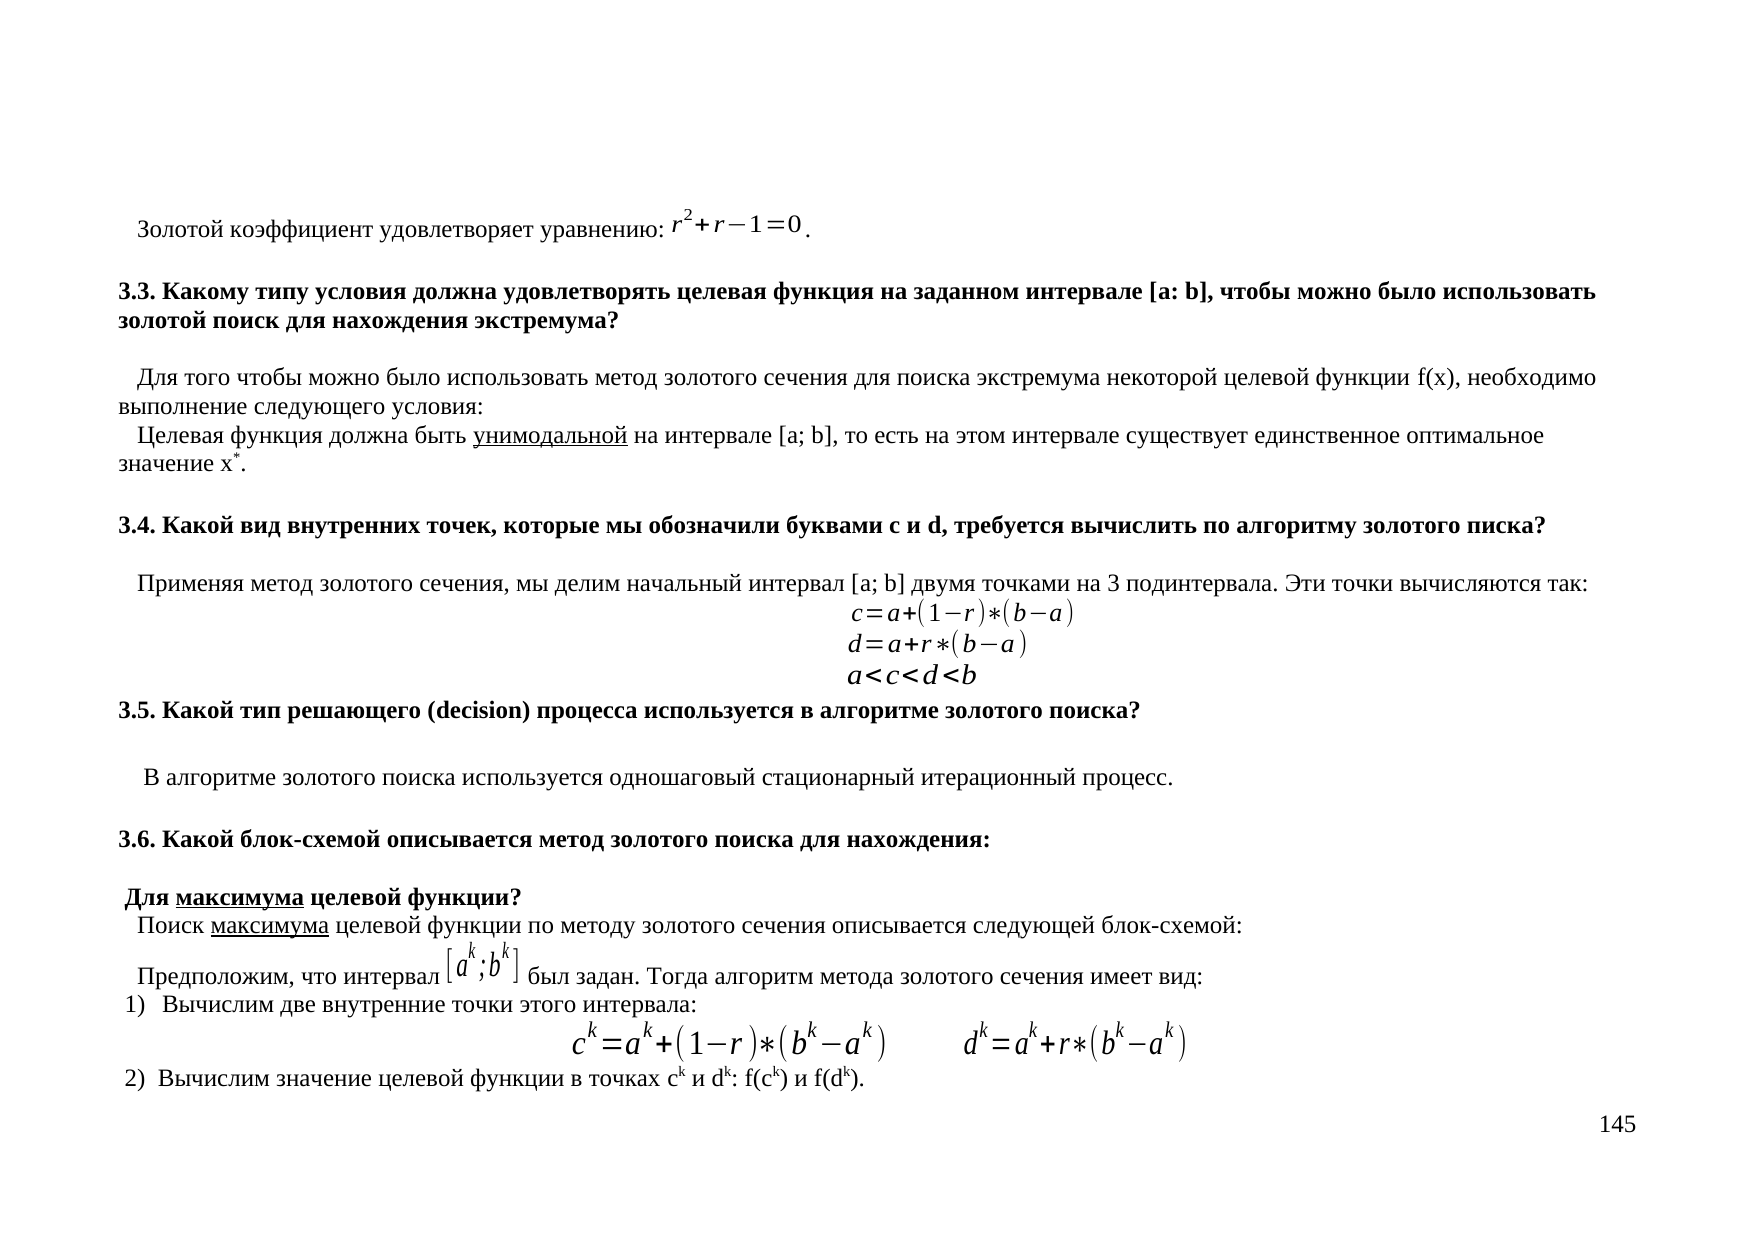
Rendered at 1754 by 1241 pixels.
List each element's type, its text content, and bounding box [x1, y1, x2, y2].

subtitle 3.4. Какой вид внутренних точек, которые мы обозначили буквами с и d, требуется вычислить по алгоритму золотого писка? [118, 510, 1636, 539]
text Для максимума целевой функции? [118, 882, 1636, 910]
text 2) Вычислим значение целевой функции в точках ck и dk: f(ck) и f(dk). [118, 1063, 1636, 1092]
text Золотой коэффициент удовлетворяет уравнению: . [118, 206, 1636, 243]
text Предположим, что интервал был задан. Тогда алгоритм метода золотого сечения имеет вид: [118, 939, 1636, 989]
subtitle 3.5. Какой тип решающего (decision) процесса используется в алгоритме золотого поиска? [118, 696, 1636, 724]
list Вычислим две внутренние точки этого интервала: [124, 989, 1636, 1018]
subtitle 3.6. Какой блок-схемой описывается метод золотого поиска для нахождения: [118, 824, 1636, 853]
subtitle 3.3. Какому типу условия должна удовлетворять целевая функция на заданном интервале [a: b], чтобы можно было использовать золотой поиск для нахождения экстремума? [118, 276, 1636, 333]
text Поиск максимума целевой функции по методу золотого сечения описывается следующей блок-схемой: [118, 910, 1636, 939]
text В алгоритме золотого поиска используется одношаговый стационарный итерационный процесс. [118, 762, 1636, 791]
text Применяя метод золотого сечения, мы делим начальный интервал [a; b] двумя точками на 3 подинтервала. Эти точки вычисляются так: [118, 568, 1636, 596]
text Целевая функция должна быть унимодальной на интервале [a; b], то есть на этом интервале существует единственное оптимальное значение х*. [118, 420, 1636, 477]
text Для того чтобы можно было использовать метод золотого сечения для поиска экстремума некоторой целевой функции f(x), необходимо выполнение следующего условия: [118, 362, 1636, 420]
